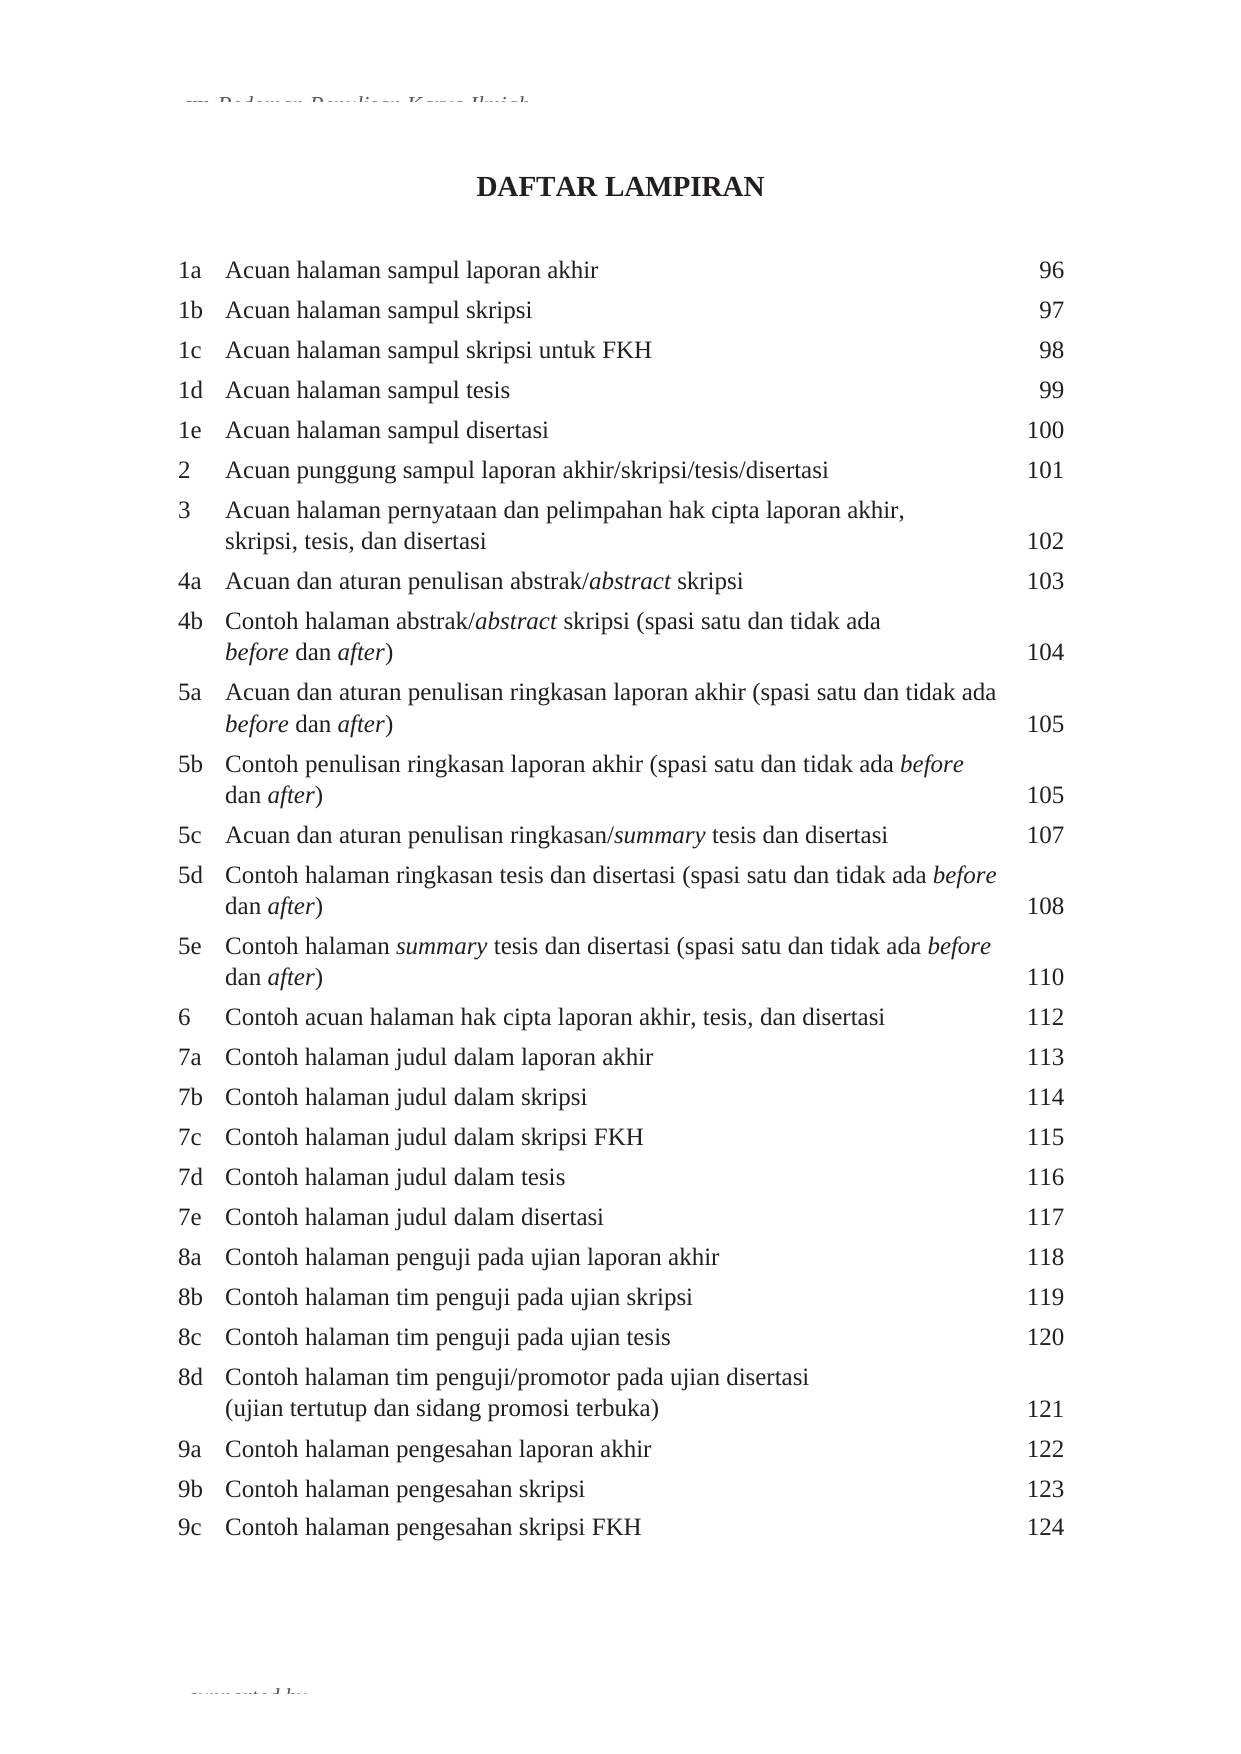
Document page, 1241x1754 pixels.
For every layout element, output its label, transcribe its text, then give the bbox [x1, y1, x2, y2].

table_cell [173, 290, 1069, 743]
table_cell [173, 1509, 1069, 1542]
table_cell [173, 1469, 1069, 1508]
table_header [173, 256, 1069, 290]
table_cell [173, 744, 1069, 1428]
subtitle DAFTAR LAMPIRAN [476, 169, 1240, 203]
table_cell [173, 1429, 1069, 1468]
